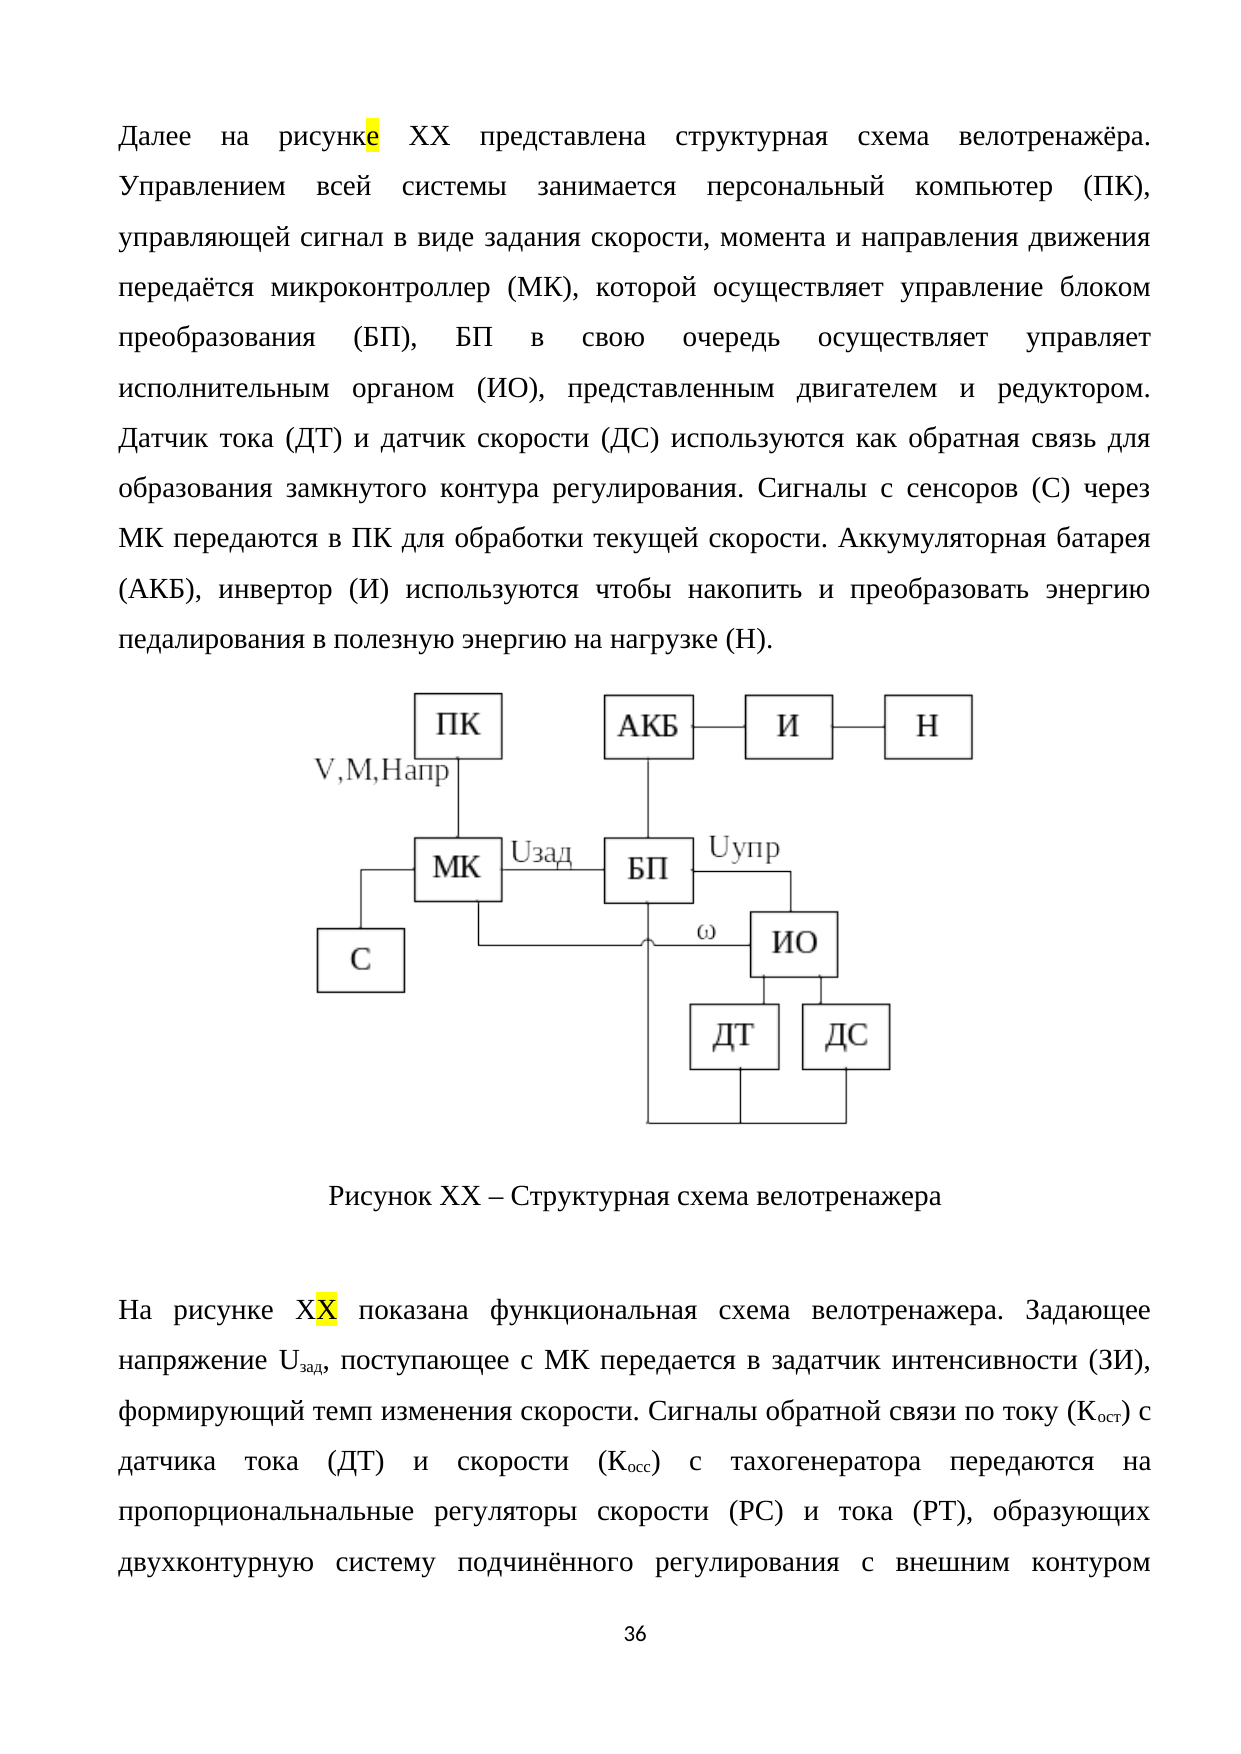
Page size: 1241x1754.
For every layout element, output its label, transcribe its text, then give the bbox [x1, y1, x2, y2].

text Далее на рисунке ХХ представлена структурная схема велотренажёра. Управлением всей системы занимается персональный компьютер (ПК), управляющей сигнал в виде задания скорости, момента и направления движения передаётся микроконтроллер (МК), которой осуществляет управление блоком преобразования (БП), БП в свою очередь осуществляет управляет исполнительным органом (ИО), представленным двигателем и редуктором. Датчик тока (ДТ) и датчик скорости (ДС) используются как обратная связь для образования замкнутого контура регулирования. Сигналы с сенсоров (С) через МК передаются в ПК для обработки текущей скорости. Аккумуляторная батарея (АКБ), инвертор (И) используются чтобы накопить и преобразовать энергию педалирования в полезную энергию на нагрузке (Н). [118, 118, 1152, 655]
text Рисунок XX – Структурная схема велотренажера [118, 1178, 1152, 1212]
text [118, 1292, 1152, 1577]
